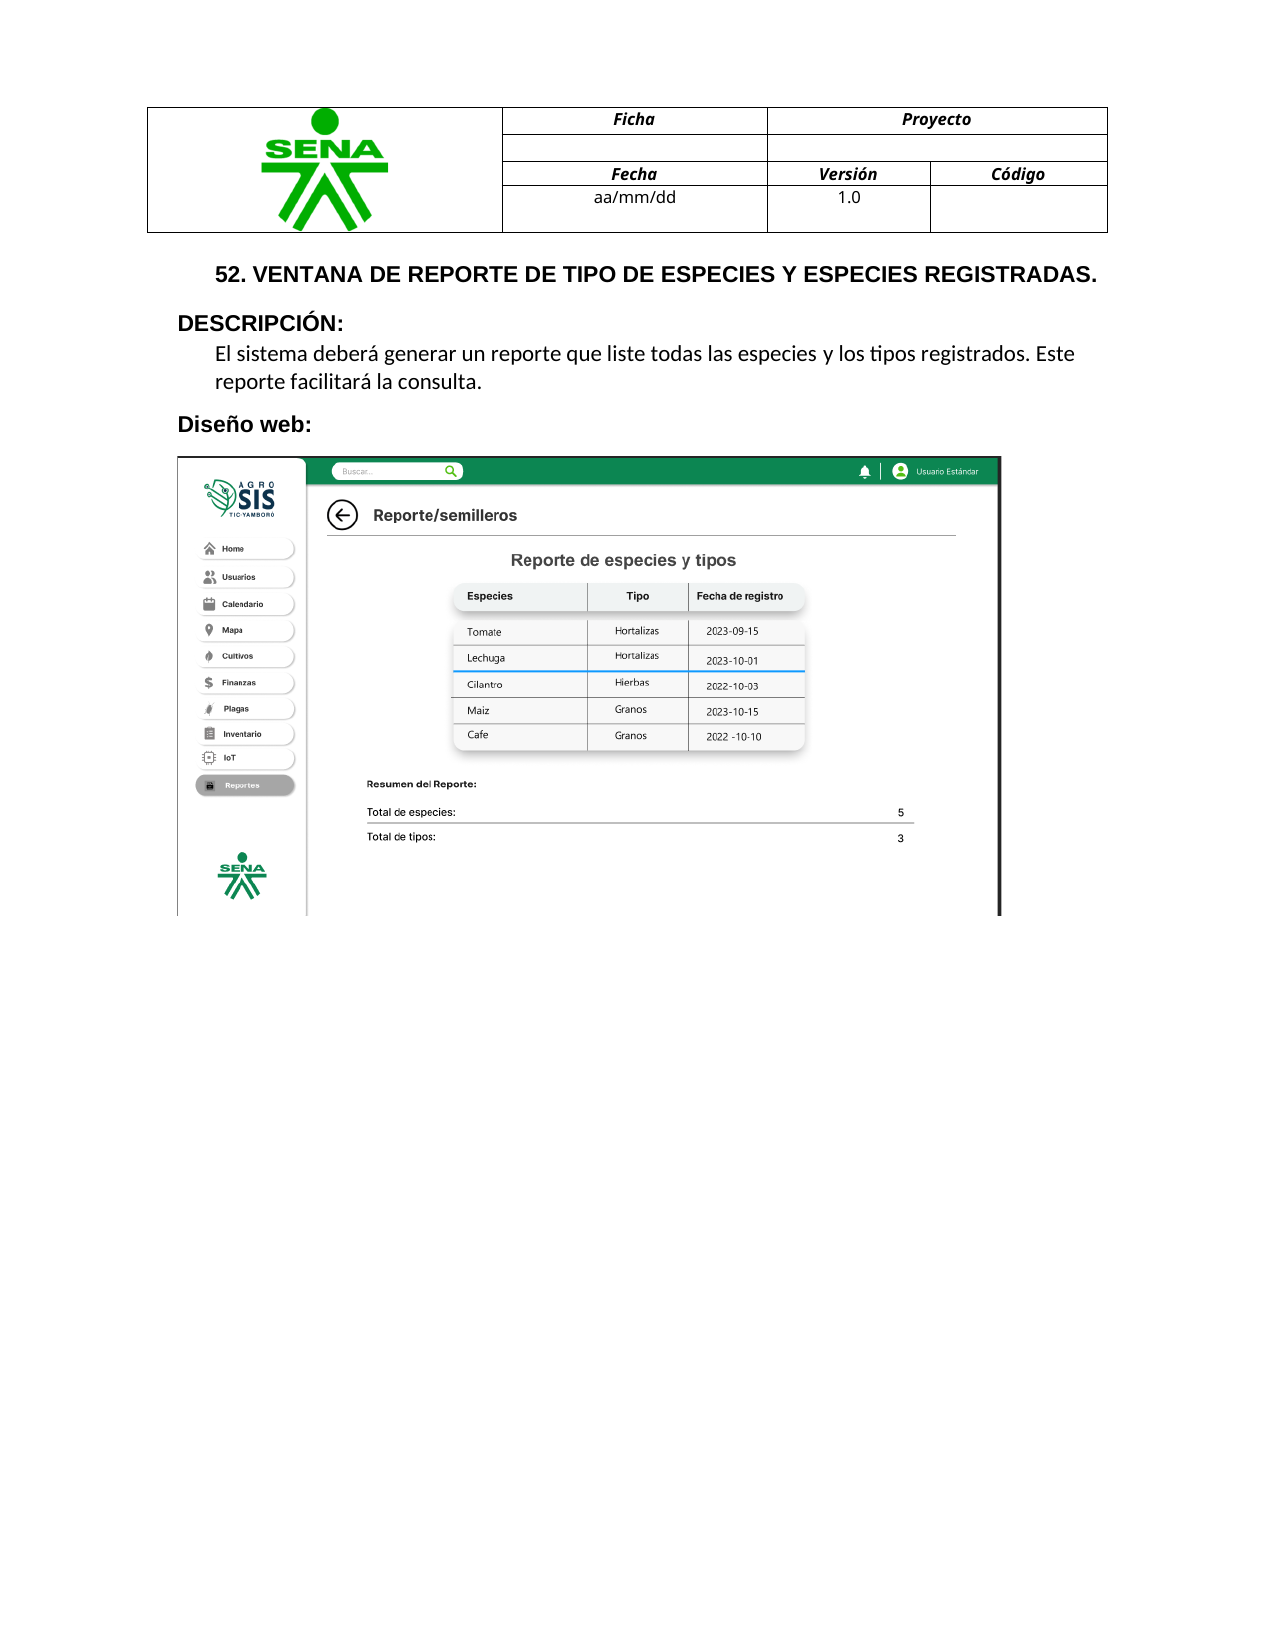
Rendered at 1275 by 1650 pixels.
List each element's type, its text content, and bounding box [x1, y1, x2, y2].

subtitle DESCRIPCIÓN: [177, 310, 1098, 337]
text Diseño web: [177, 411, 1098, 438]
subtitle VENTANA DE REPORTE DE TIPO DE ESPECIES Y ESPECIES REGISTRADAS. [215, 261, 1098, 287]
picture [261, 107, 389, 232]
picture [177, 456, 1002, 916]
text El sistema deberá generar un reporte que liste todas las especies y los tipos registrados. Este reporte facilitará la consulta. [215, 339, 1098, 395]
